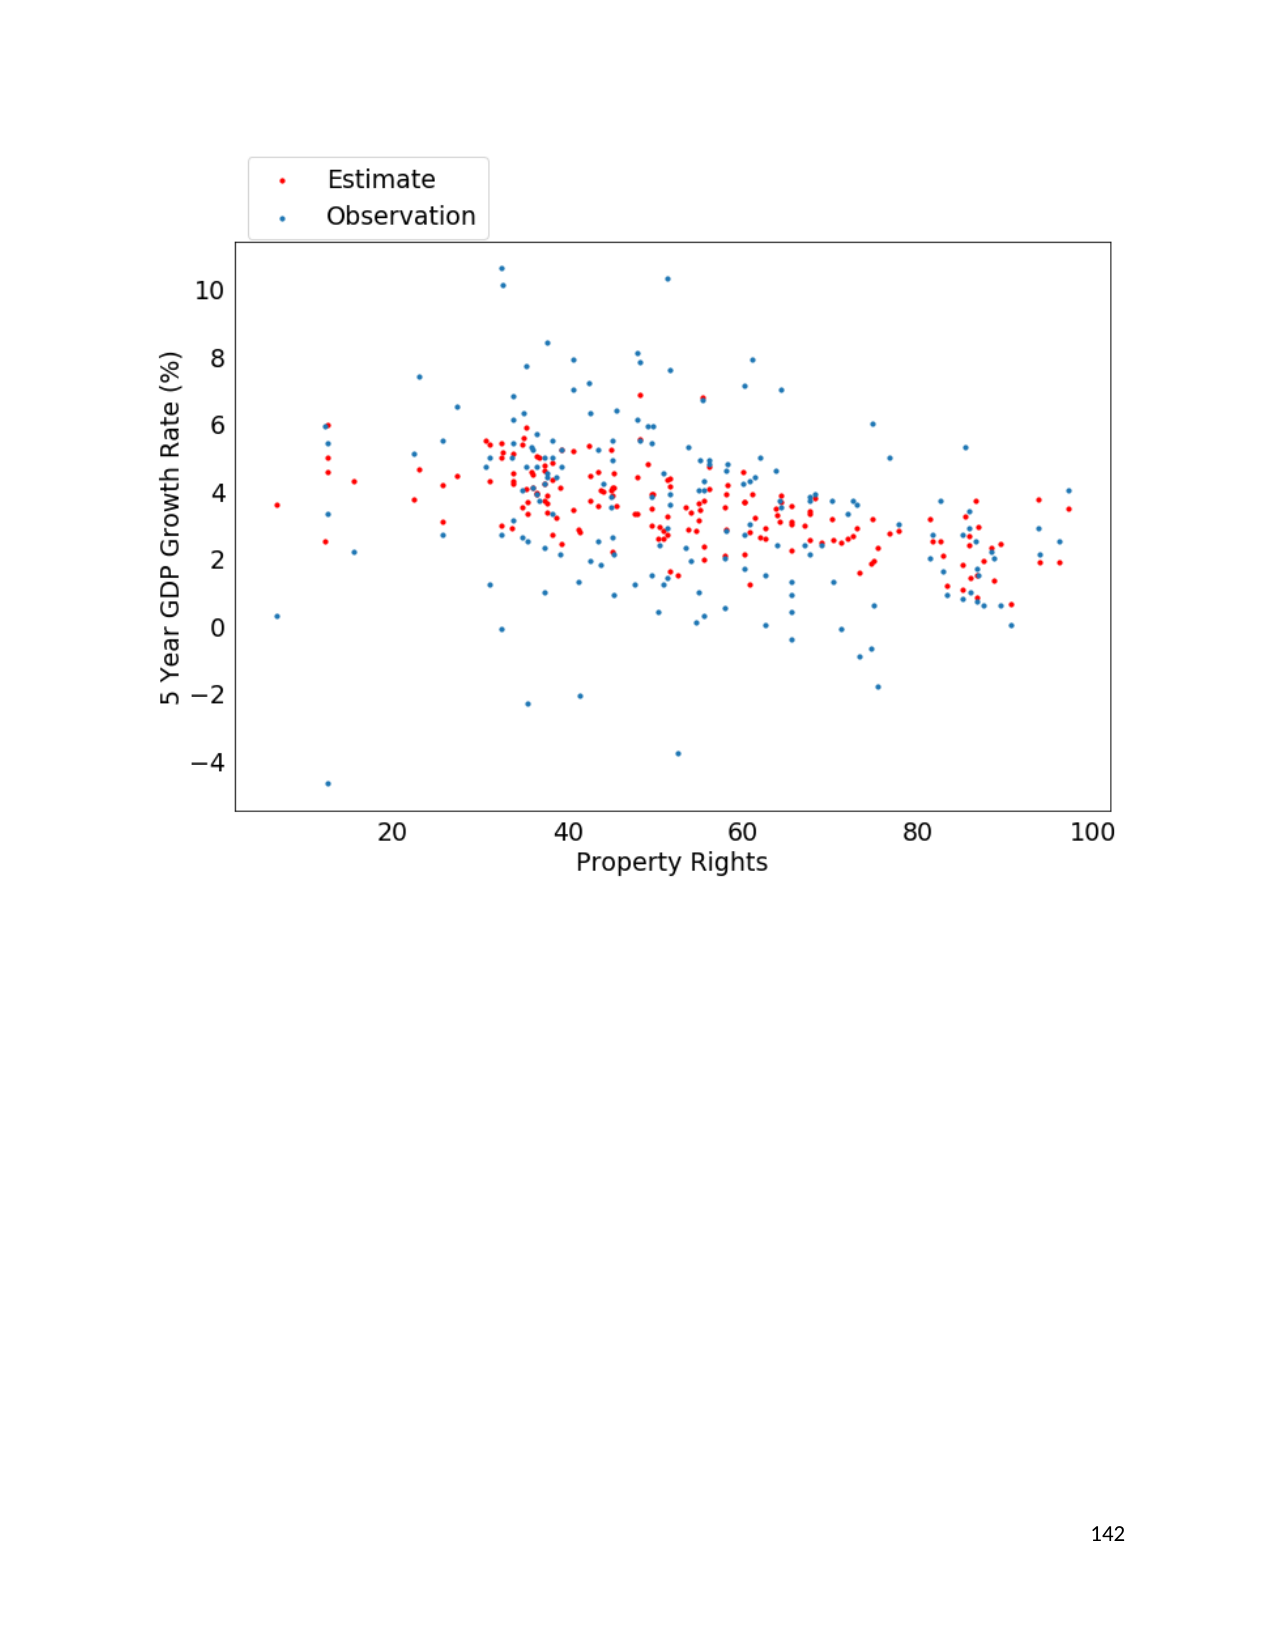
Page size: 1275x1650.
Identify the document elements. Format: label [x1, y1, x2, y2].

picture [150, 150, 1125, 884]
